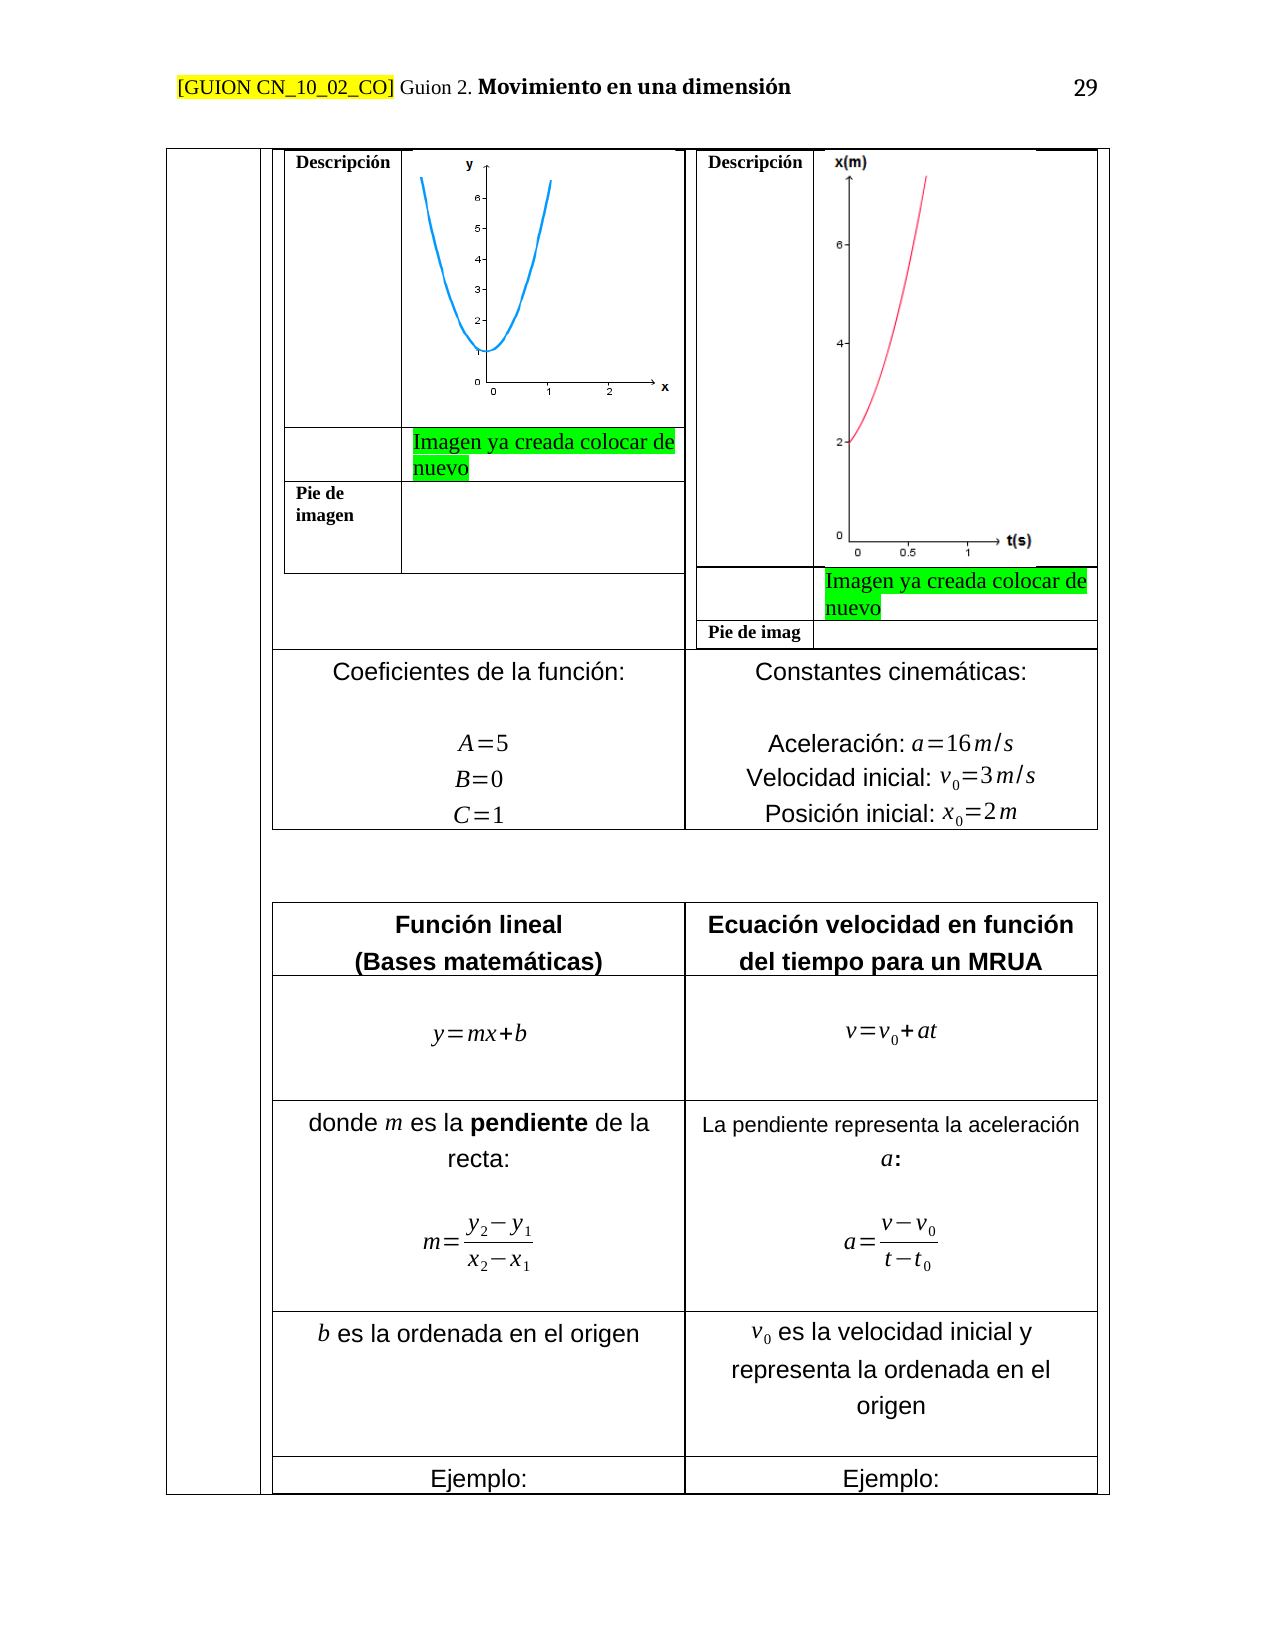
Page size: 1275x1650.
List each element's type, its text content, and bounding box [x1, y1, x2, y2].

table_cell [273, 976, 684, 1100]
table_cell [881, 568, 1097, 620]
picture [825, 150, 1037, 567]
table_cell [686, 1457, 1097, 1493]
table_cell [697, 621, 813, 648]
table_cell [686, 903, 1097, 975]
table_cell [167, 149, 260, 1494]
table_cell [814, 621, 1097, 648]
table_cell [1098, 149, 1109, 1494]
picture [412, 150, 676, 401]
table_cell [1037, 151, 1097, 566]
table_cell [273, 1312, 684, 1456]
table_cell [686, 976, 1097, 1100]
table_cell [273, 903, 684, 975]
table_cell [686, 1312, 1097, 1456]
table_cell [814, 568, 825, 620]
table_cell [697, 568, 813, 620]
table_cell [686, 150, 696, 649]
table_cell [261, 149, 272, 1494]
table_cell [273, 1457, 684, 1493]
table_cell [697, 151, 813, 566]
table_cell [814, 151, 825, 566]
